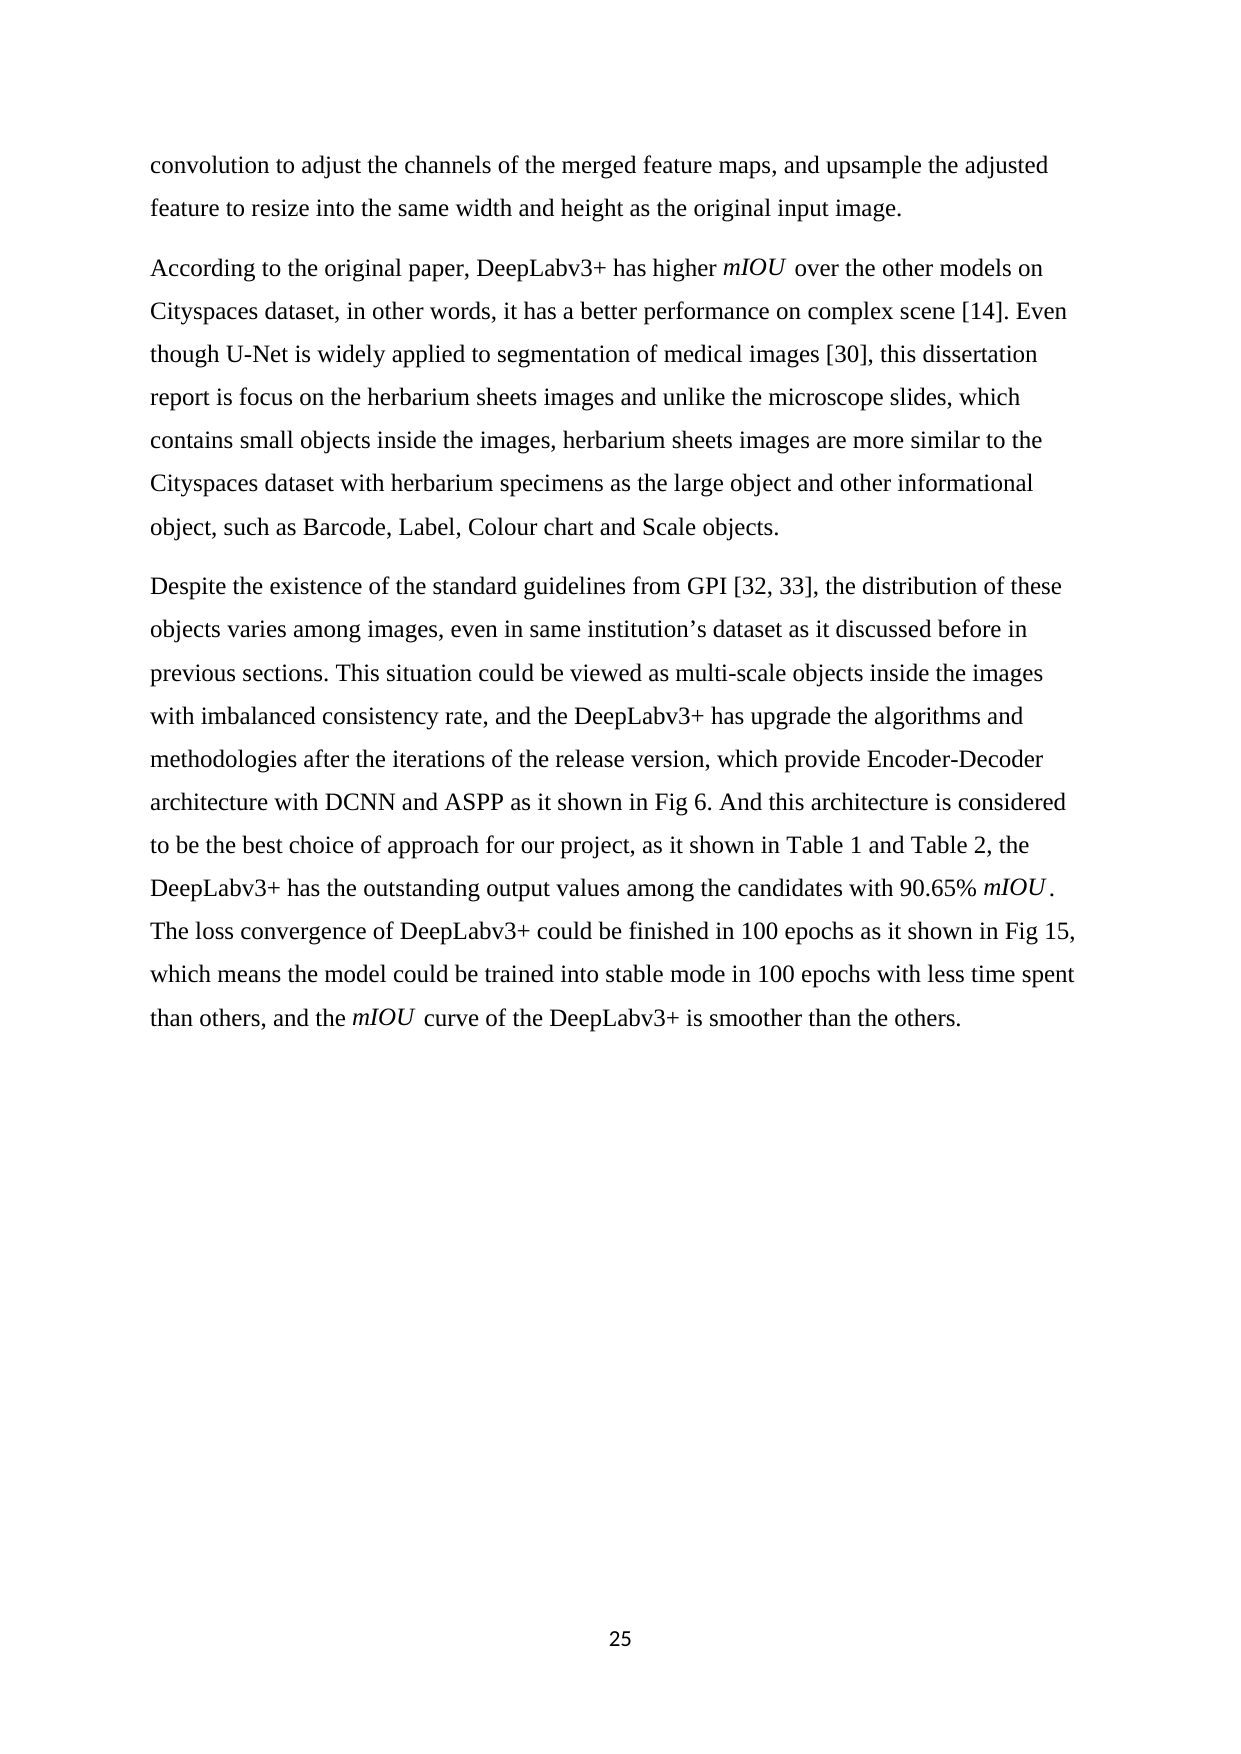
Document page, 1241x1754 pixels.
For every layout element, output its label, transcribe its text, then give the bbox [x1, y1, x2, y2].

text Despite the existence of the standard guidelines from GPI [32, 33], the distribution of these objects varies among images, even in same institution’s dataset as it discussed before in previous sections. This situation could be viewed as multi-scale objects inside the images with imbalanced consistency rate, and the DeepLabv3+ has upgrade the algorithms and methodologies after the iterations of the release version, which provide Encoder-Decoder architecture with DCNN and ASPP as it shown in Fig 6. And this architecture is considered to be the best choice of approach for our project, as it shown in Table 1 and Table 2, the DeepLabv3+ has the outstanding output values among the candidates with 90.65% . The loss convergence of DeepLabv3+ could be finished in 100 epochs as it shown in Fig 15, which means the model could be trained into stable mode in 100 epochs with less time spent than others, and the curve of the DeepLabv3+ is smoother than the others. [150, 571, 1090, 1031]
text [150, 150, 1090, 222]
text According to the original paper, DeepLabv3+ has higher over the other models on Cityspaces dataset, in other words, it has a better performance on complex scene [14]. Even though U-Net is widely applied to segmentation of medical images [30], this dissertation report is focus on the herbarium sheets images and unlike the microscope slides, which contains small objects inside the images, herbarium sheets images are more similar to the Cityspaces dataset with herbarium specimens as the large object and other informational object, such as Barcode, Label, Colour chart and Scale objects. [150, 253, 1090, 540]
